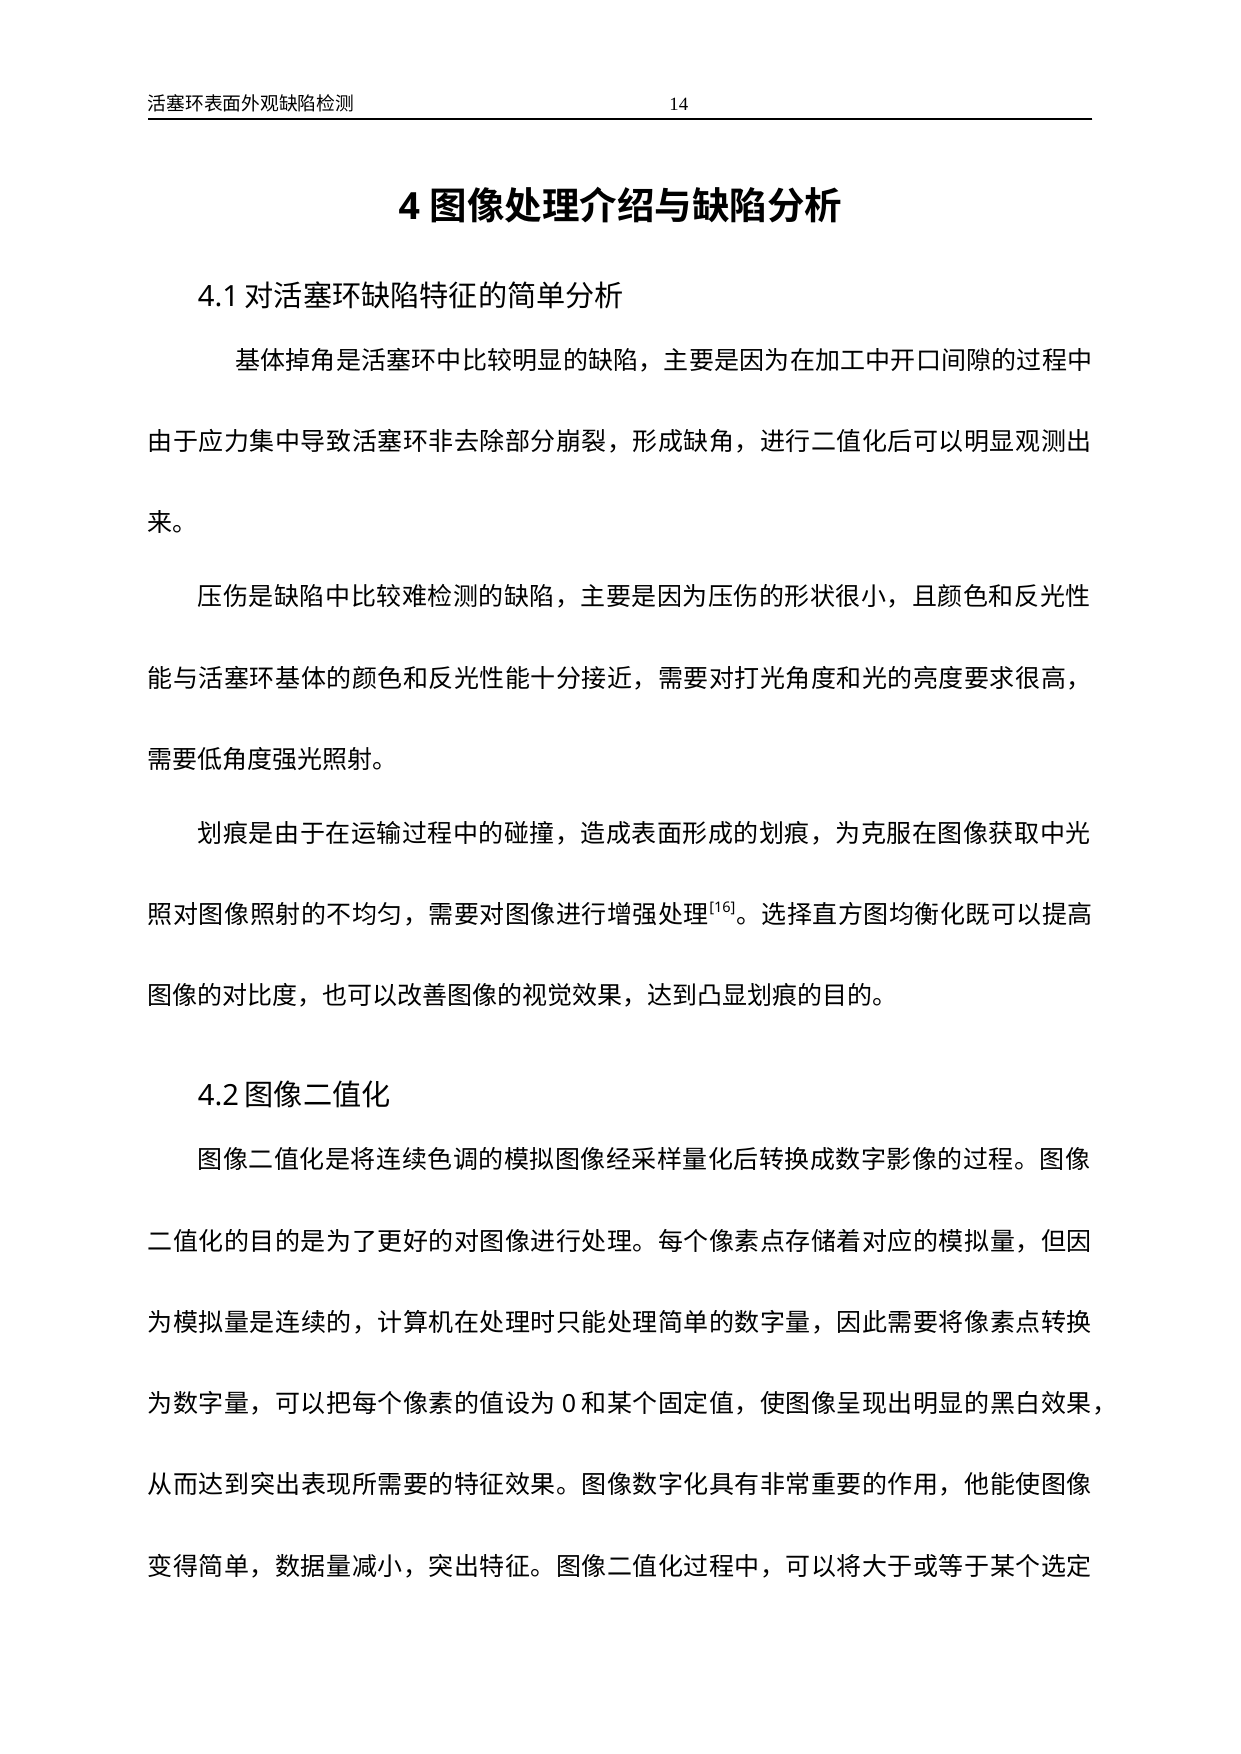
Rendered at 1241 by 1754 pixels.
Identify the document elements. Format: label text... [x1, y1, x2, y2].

text 划痕是由于在运输过程中的碰撞，造成表面形成的划痕，为克服在图像获取中光照对图像照射的不均匀，需要对图像进行增强处理[16]。选择直方图均衡化既可以提高图像的对比度，也可以改善图像的视觉效果，达到凸显划痕的目的。 [148, 799, 1092, 1026]
text 压伤是缺陷中比较难检测的缺陷，主要是因为压伤的形状很小，且颜色和反光性能与活塞环基体的颜色和反光性能十分接近，需要对打光角度和光的亮度要求很高，需要低角度强光照射。 [148, 562, 1092, 790]
text 4 图像处理介绍与缺陷分析 [148, 171, 1092, 236]
text 基体掉角是活塞环中比较明显的缺陷，主要是因为在加工中开口间隙的过程中由于应力集中导致活塞环非去除部分崩裂，形成缺角，进行二值化后可以明显观测出来。 [148, 326, 1092, 553]
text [148, 1126, 1092, 1597]
text 4.2图像二值化 [148, 1061, 1090, 1126]
text 4.1对活塞环缺陷特征的简单分析 [148, 261, 1090, 326]
